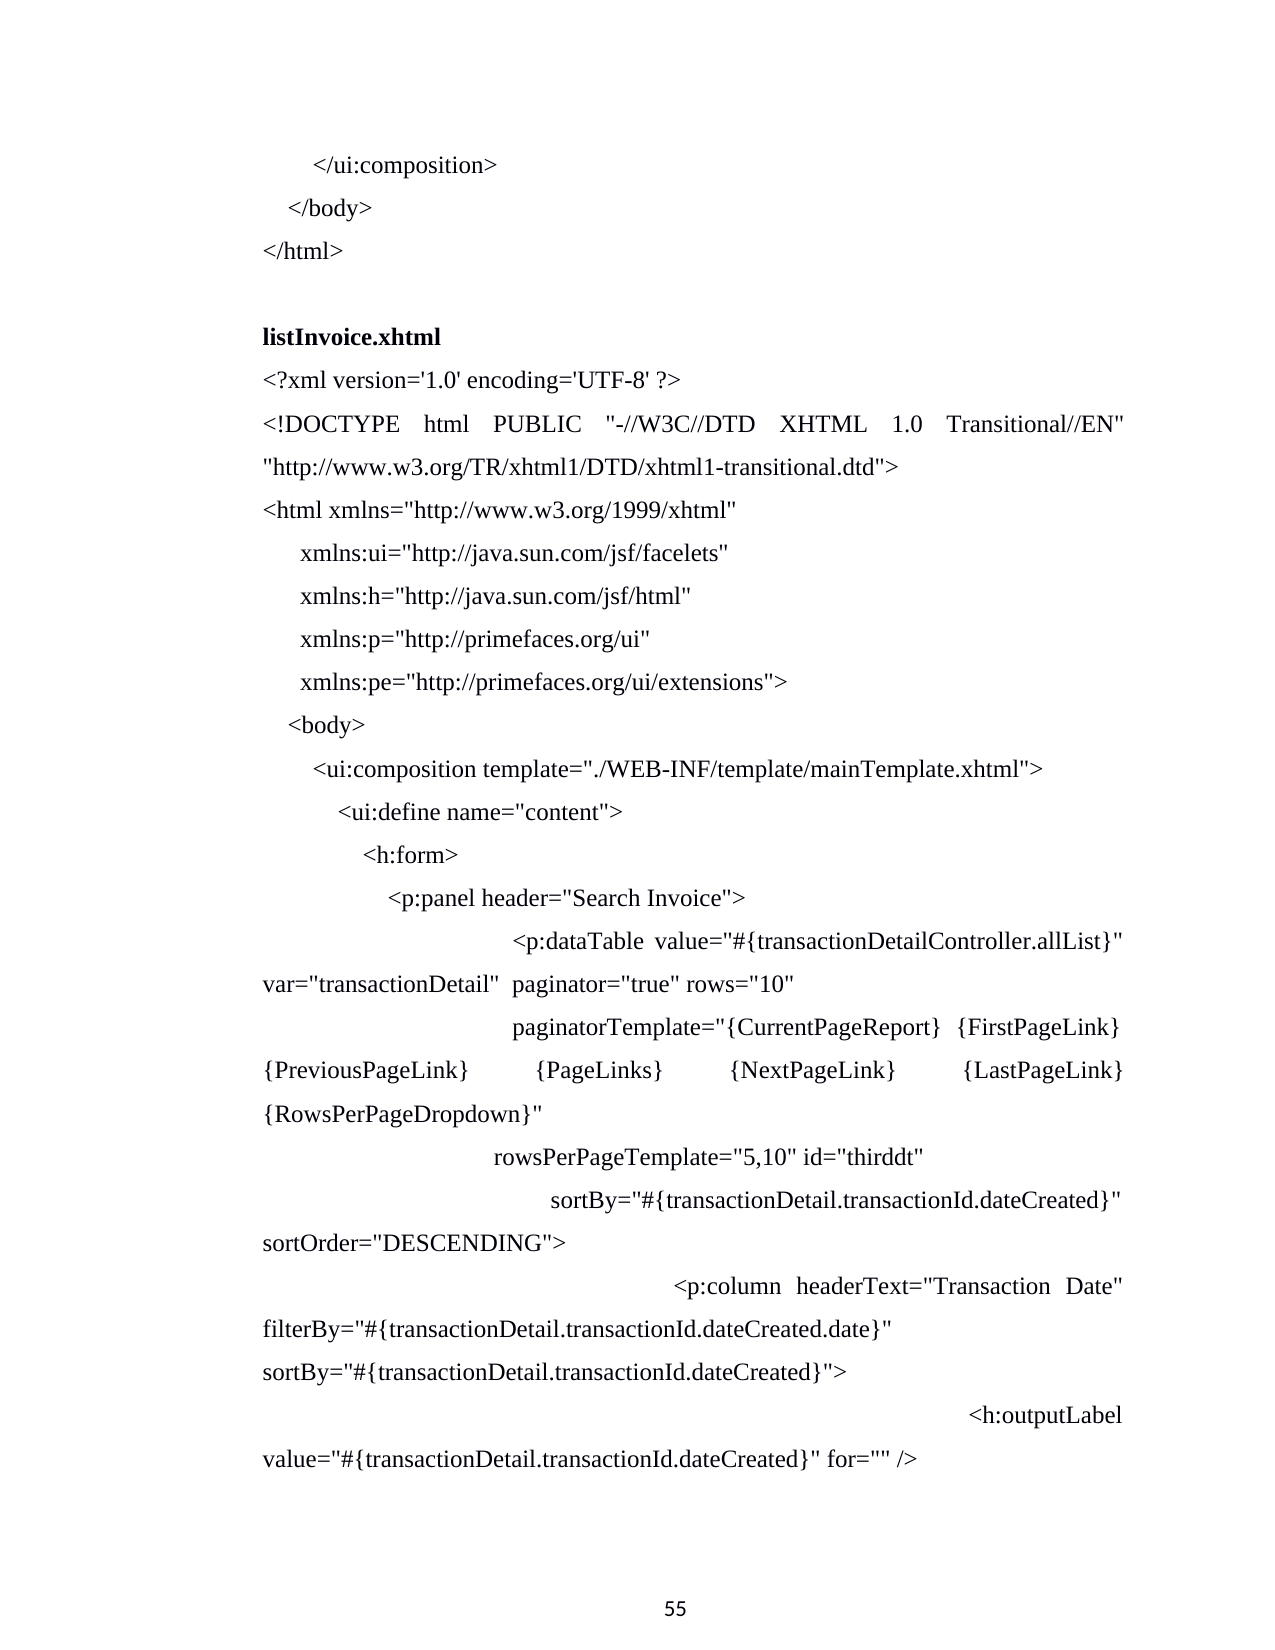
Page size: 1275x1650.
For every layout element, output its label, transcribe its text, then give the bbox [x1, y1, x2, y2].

list sortBy="#{transactionDetail.transactionId.dateCreated}" sortOrder="DESCENDING"> [262, 1185, 1125, 1257]
list <body> [262, 711, 1125, 739]
list rowsPerPageTemplate="5,10" id="thirddt" [262, 1142, 1125, 1171]
list <p:column headerText="Transaction Date" filterBy="#{transactionDetail.transactionId.dateCreated.date}" sortBy="#{transactionDetail.transactionId.dateCreated}"> [262, 1271, 1125, 1386]
list <?xml version='1.0' encoding='UTF-8' ?> [262, 366, 1125, 394]
list xmlns:h="http://java.sun.com/jsf/html" [262, 581, 1125, 610]
list <p:panel header="Search Invoice"> [262, 883, 1125, 912]
list <h:form> [262, 840, 1125, 869]
list paginatorTemplate="{CurrentPageReport} {FirstPageLink} {PreviousPageLink} {PageLinks} {NextPageLink} {LastPageLink} {RowsPerPageDropdown}" [262, 1012, 1125, 1127]
list </ui:composition> [262, 150, 1125, 179]
list xmlns:pe="http://primefaces.org/ui/extensions"> [262, 667, 1125, 696]
list </body> [262, 193, 1125, 222]
list <!DOCTYPE html PUBLIC "-//W3C//DTD XHTML 1.0 Transitional//EN" "http://www.w3.org/TR/xhtml1/DTD/xhtml1-transitional.dtd"> [262, 409, 1125, 481]
list </html> [262, 236, 1125, 265]
list <h:outputLabel value="#{transactionDetail.transactionId.dateCreated}" for="" /> [262, 1401, 1125, 1472]
list <html xmlns="http://www.w3.org/1999/xhtml" [262, 495, 1125, 524]
list listInvoice.xhtml [262, 322, 1125, 351]
list <p:dataTable value="#{transactionDetailController.allList}" var="transactionDetail" paginator="true" rows="10" [262, 926, 1125, 998]
list <ui:composition template="./WEB-INF/template/mainTemplate.xhtml"> [262, 754, 1125, 782]
list xmlns:p="http://primefaces.org/ui" [262, 624, 1125, 653]
list xmlns:ui="http://java.sun.com/jsf/facelets" [262, 538, 1125, 567]
list <ui:define name="content"> [262, 797, 1125, 826]
